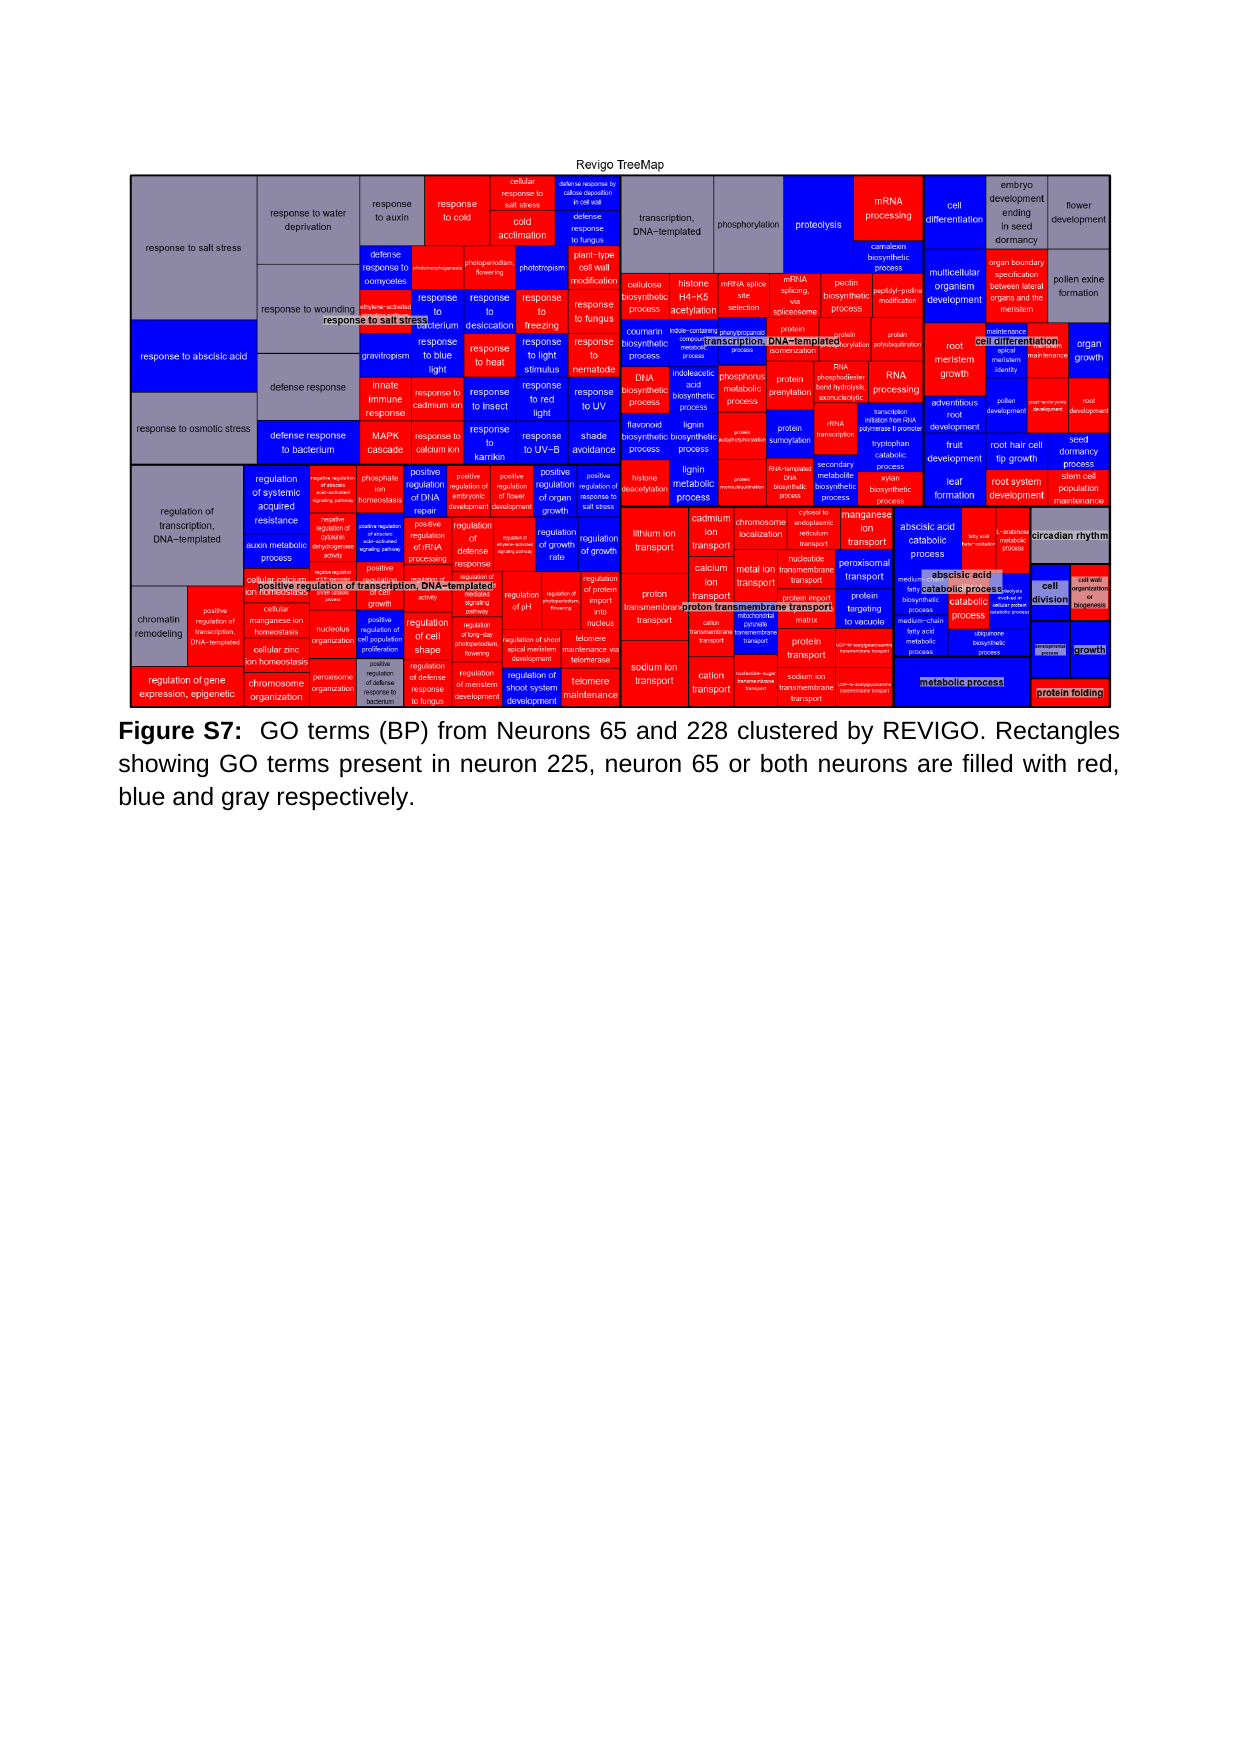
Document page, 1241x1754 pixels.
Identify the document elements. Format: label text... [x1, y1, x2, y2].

text Figure S7: GO terms (BP) from Neurons 65 and 228 clustered by REVIGO. Rectangles showing GO terms present in neuron 225, neuron 65 or both neurons are filled with red, blue and gray respectively. [118, 716, 1122, 811]
picture [118, 147, 1122, 713]
